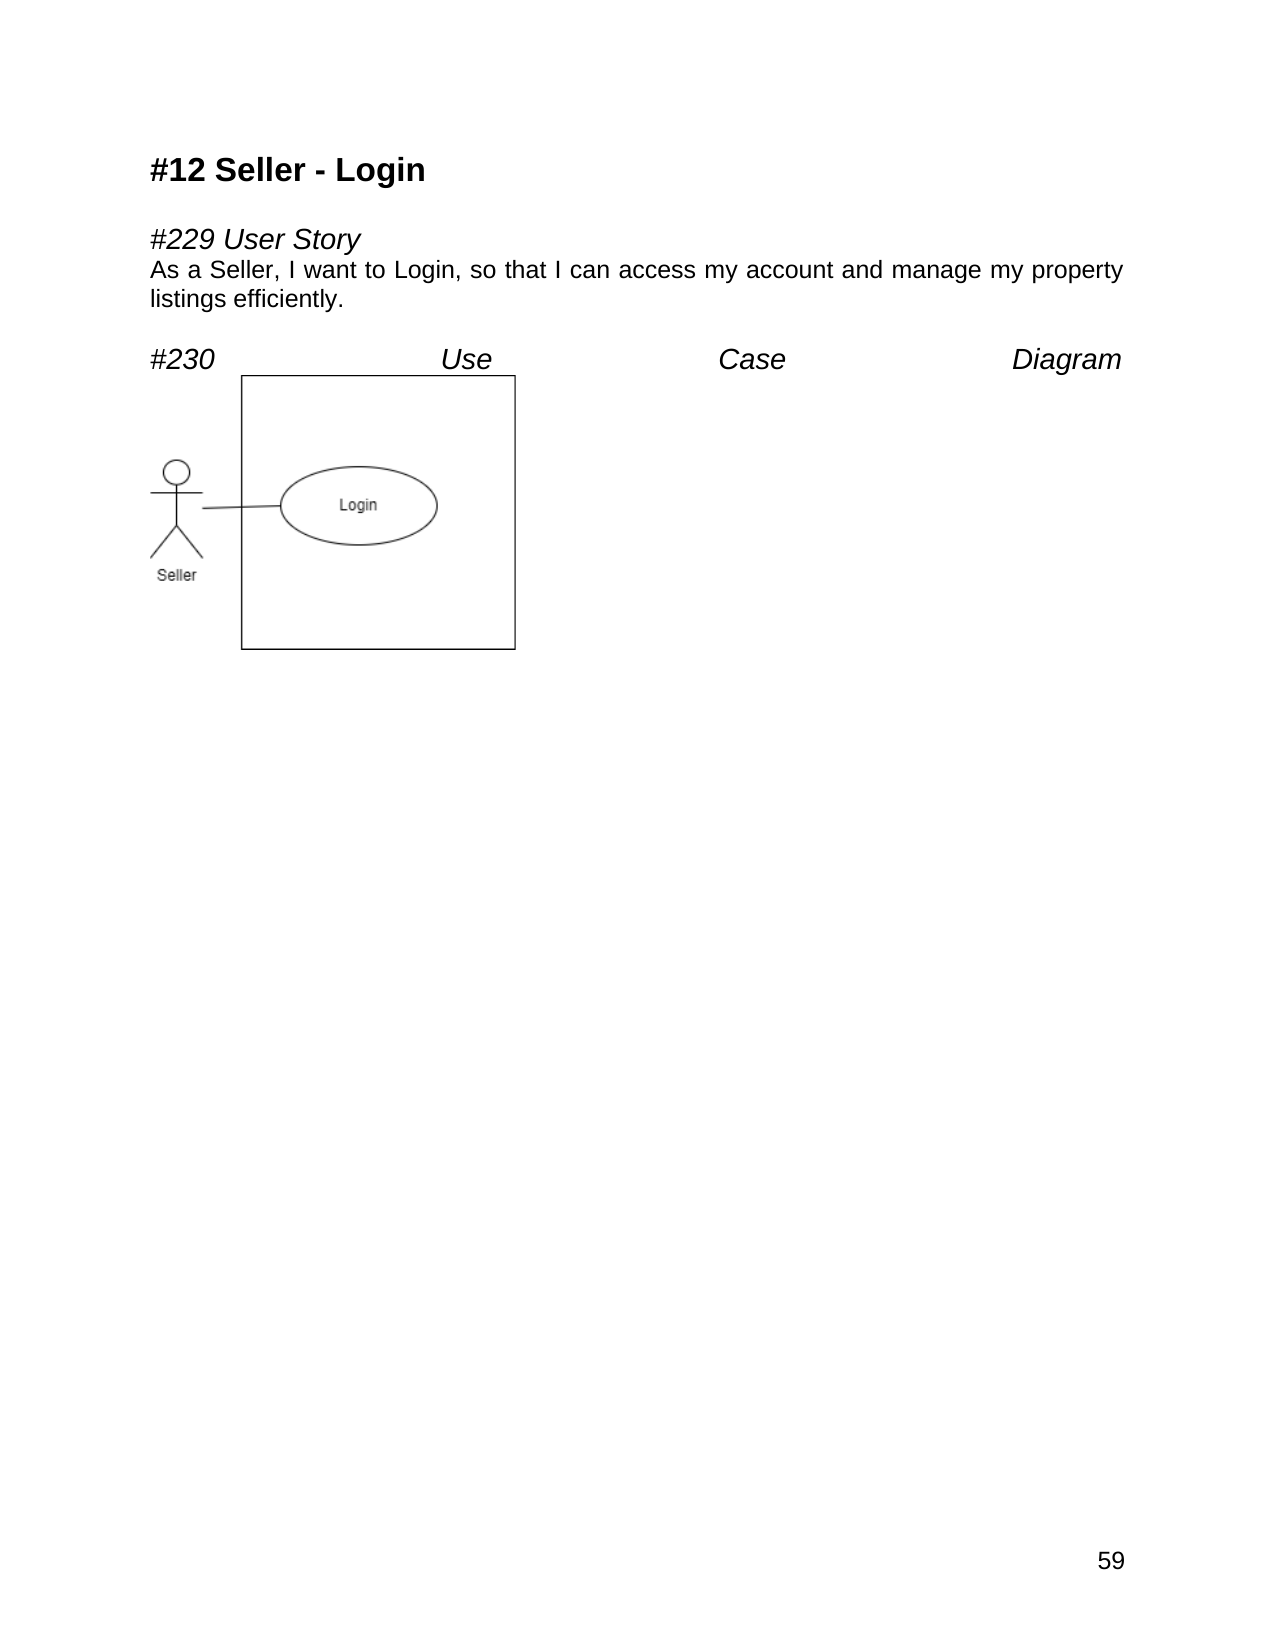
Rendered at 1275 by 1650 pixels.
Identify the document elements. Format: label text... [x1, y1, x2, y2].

subtitle #12 Seller - Login [150, 150, 1125, 188]
text As a Seller, I want to Login, so that I can access my account and manage my property listings efficiently. [150, 256, 1125, 313]
picture [150, 375, 516, 650]
text #229 User Story [150, 188, 1125, 256]
